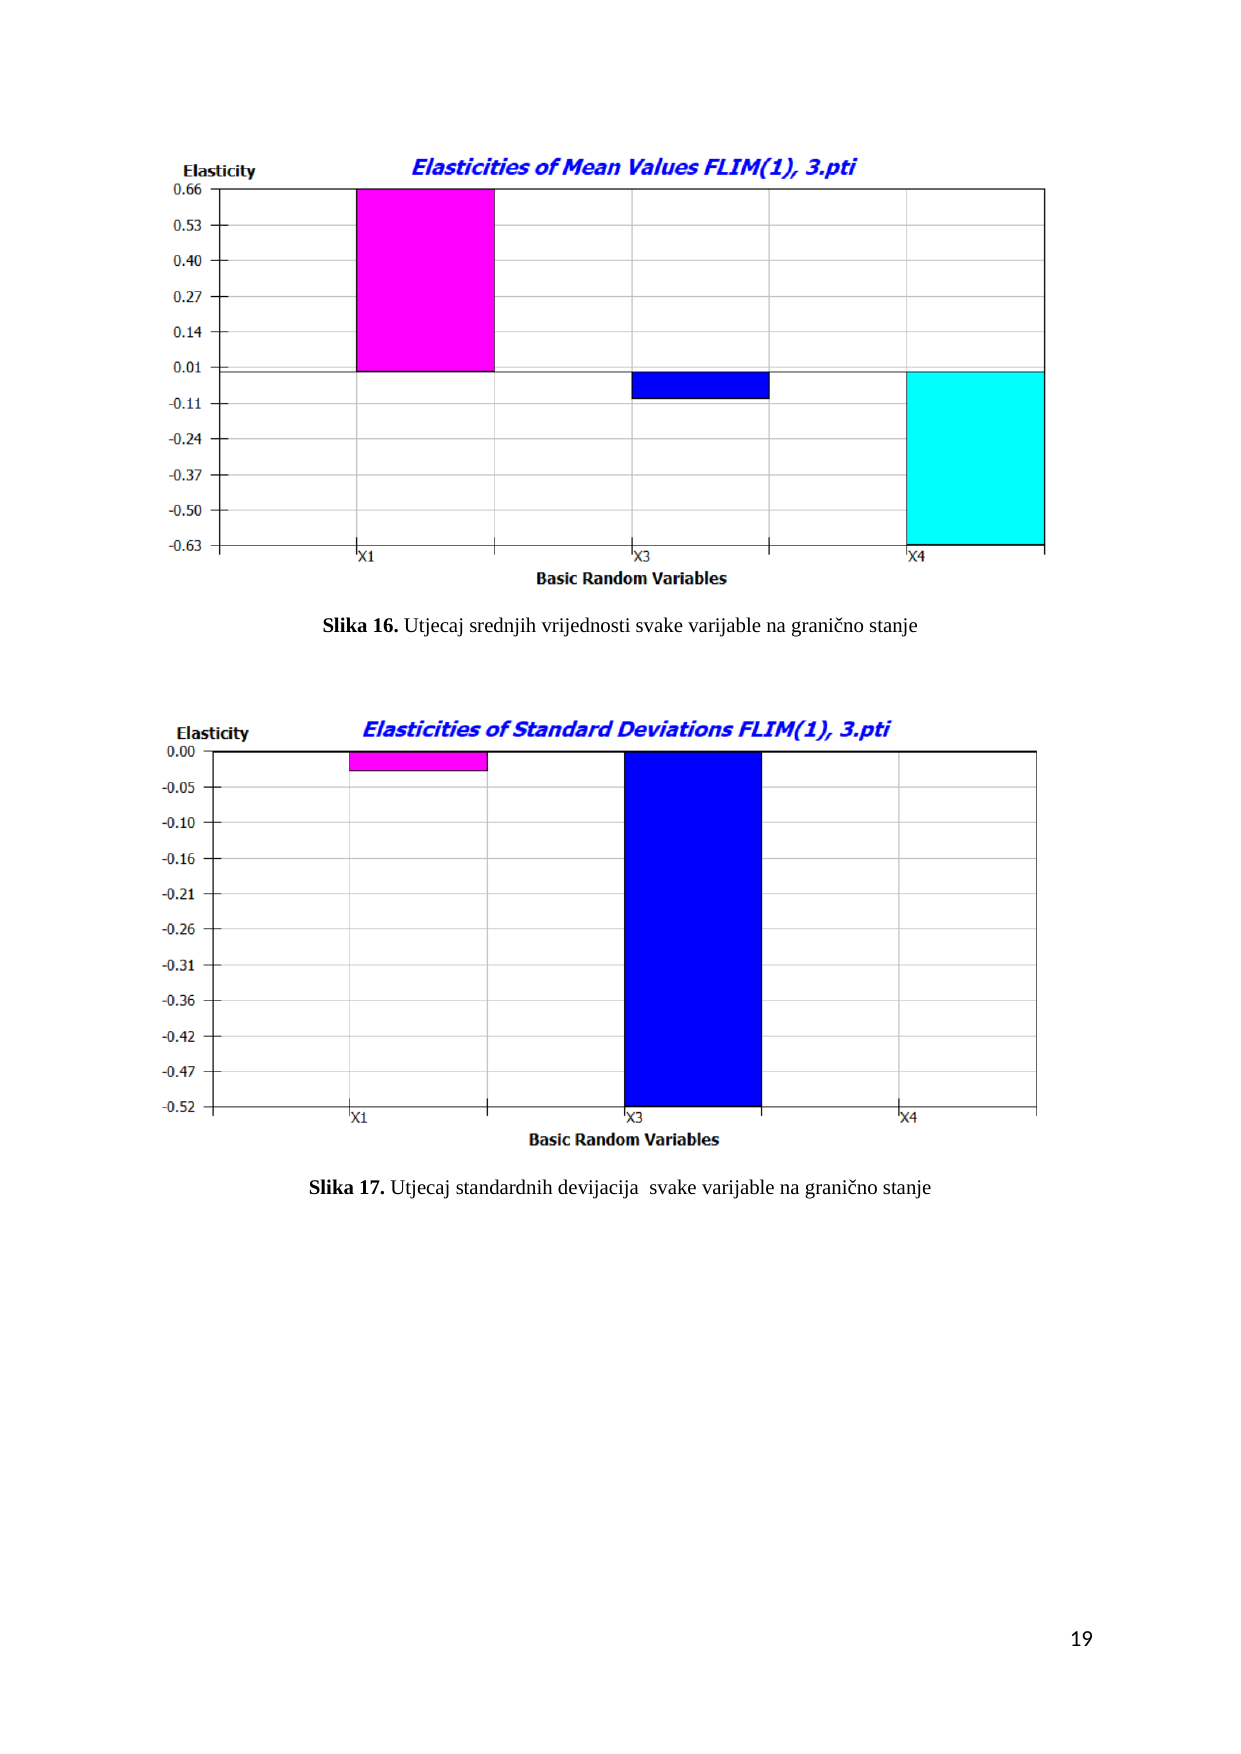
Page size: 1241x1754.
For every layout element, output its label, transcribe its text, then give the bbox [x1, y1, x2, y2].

text Slika 17. Utjecaj standardnih devijacija svake varijable na granično stanje [148, 1175, 1093, 1199]
picture [147, 147, 1093, 589]
text Slika 16. Utjecaj srednjih vrijednosti svake varijable na granično stanje [148, 613, 1093, 637]
picture [147, 711, 1093, 1150]
